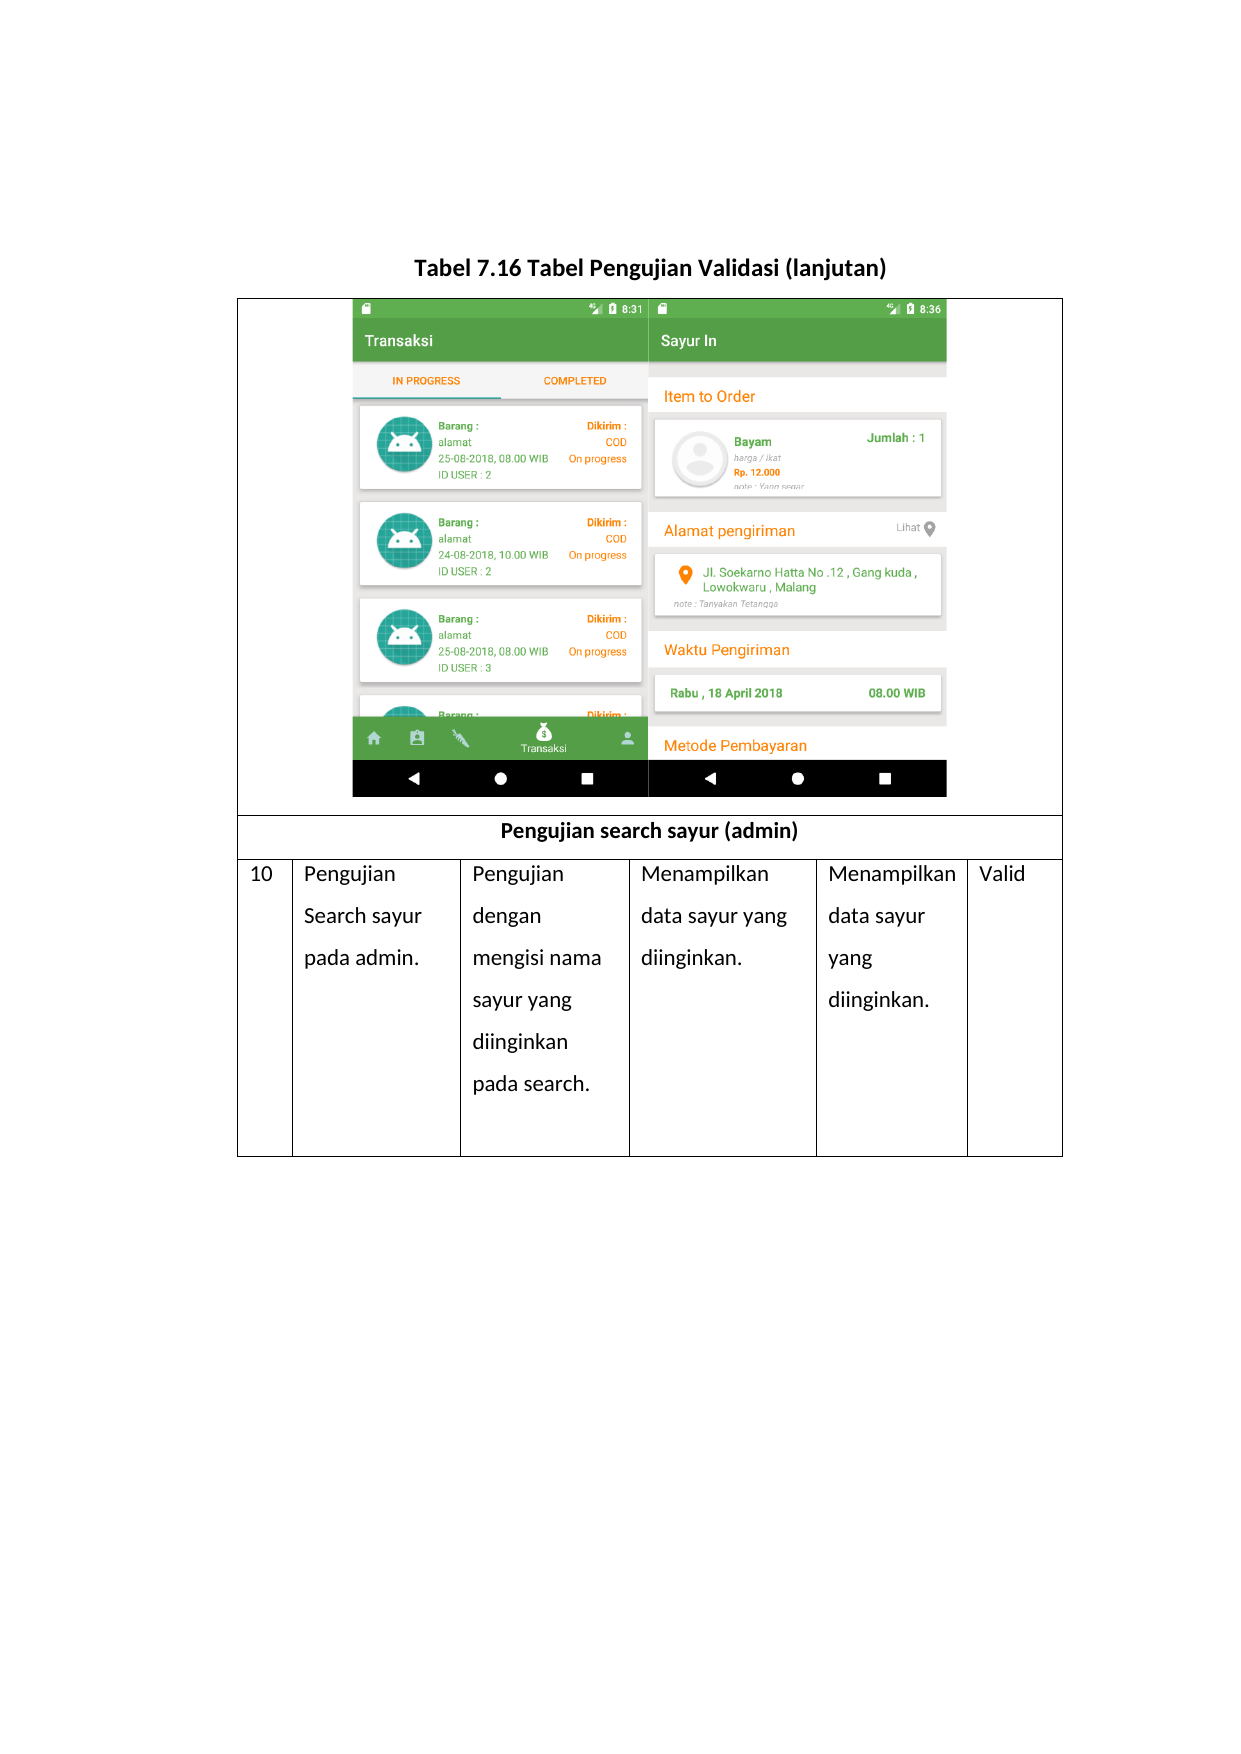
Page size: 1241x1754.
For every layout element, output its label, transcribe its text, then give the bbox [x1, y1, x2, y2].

table_cell Menampilkan data sayur yang diinginkan. [817, 860, 967, 1156]
table_cell Pengujian Search sayur pada admin. [293, 860, 460, 1156]
text Tabel 7.16 Tabel Pengujian Validasi (lanjutan) [236, 252, 1064, 283]
table_cell Pengujian search sayur (admin) [238, 816, 1062, 858]
table_cell Valid [968, 860, 1062, 1156]
table_cell Menampilkan data sayur yang diinginkan. [630, 860, 816, 1156]
picture [352, 299, 947, 797]
table_cell Pengujian dengan mengisi nama sayur yang diinginkan pada search. [461, 860, 629, 1156]
table_header [238, 299, 1062, 815]
table_cell 10 [238, 860, 292, 1156]
